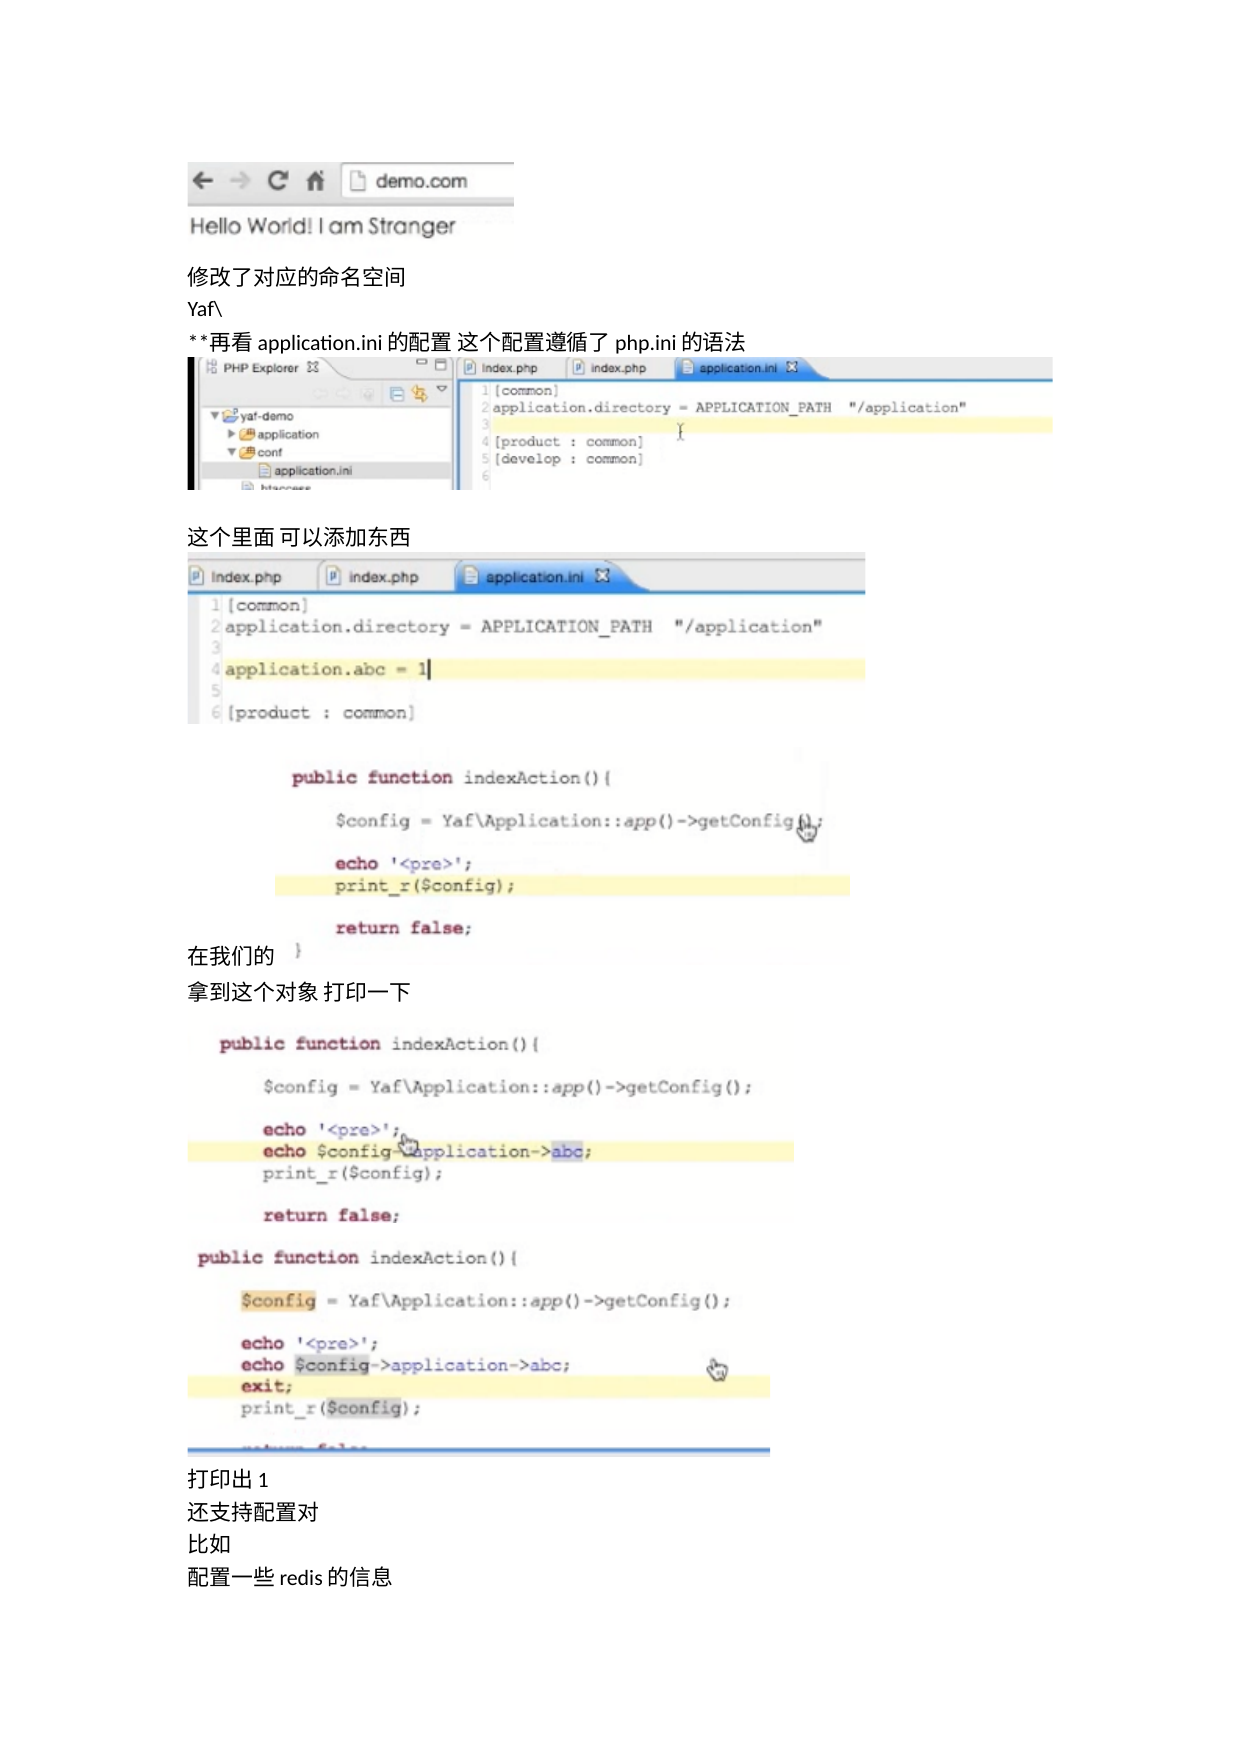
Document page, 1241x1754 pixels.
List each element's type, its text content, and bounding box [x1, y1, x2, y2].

text **再看application.ini的配置 这个配置遵循了php.ini的语法 [187, 324, 1053, 357]
picture [187, 1234, 771, 1457]
text 还支持配置对 [187, 1494, 1053, 1527]
picture [187, 1007, 794, 1223]
picture [187, 552, 866, 724]
picture [187, 357, 1053, 490]
text 拿到这个对象 打印一下 [187, 974, 1053, 1007]
text 配置一些redis的信息 [187, 1559, 1053, 1592]
text 比如 [187, 1527, 1053, 1559]
picture [275, 747, 850, 965]
picture [187, 162, 514, 259]
text 打印出1 [187, 1462, 1053, 1494]
text 这个里面 可以添加东西 [187, 519, 1053, 552]
text Yaf\ [187, 292, 1053, 324]
text 修改了对应的命名空间 [187, 259, 1053, 292]
